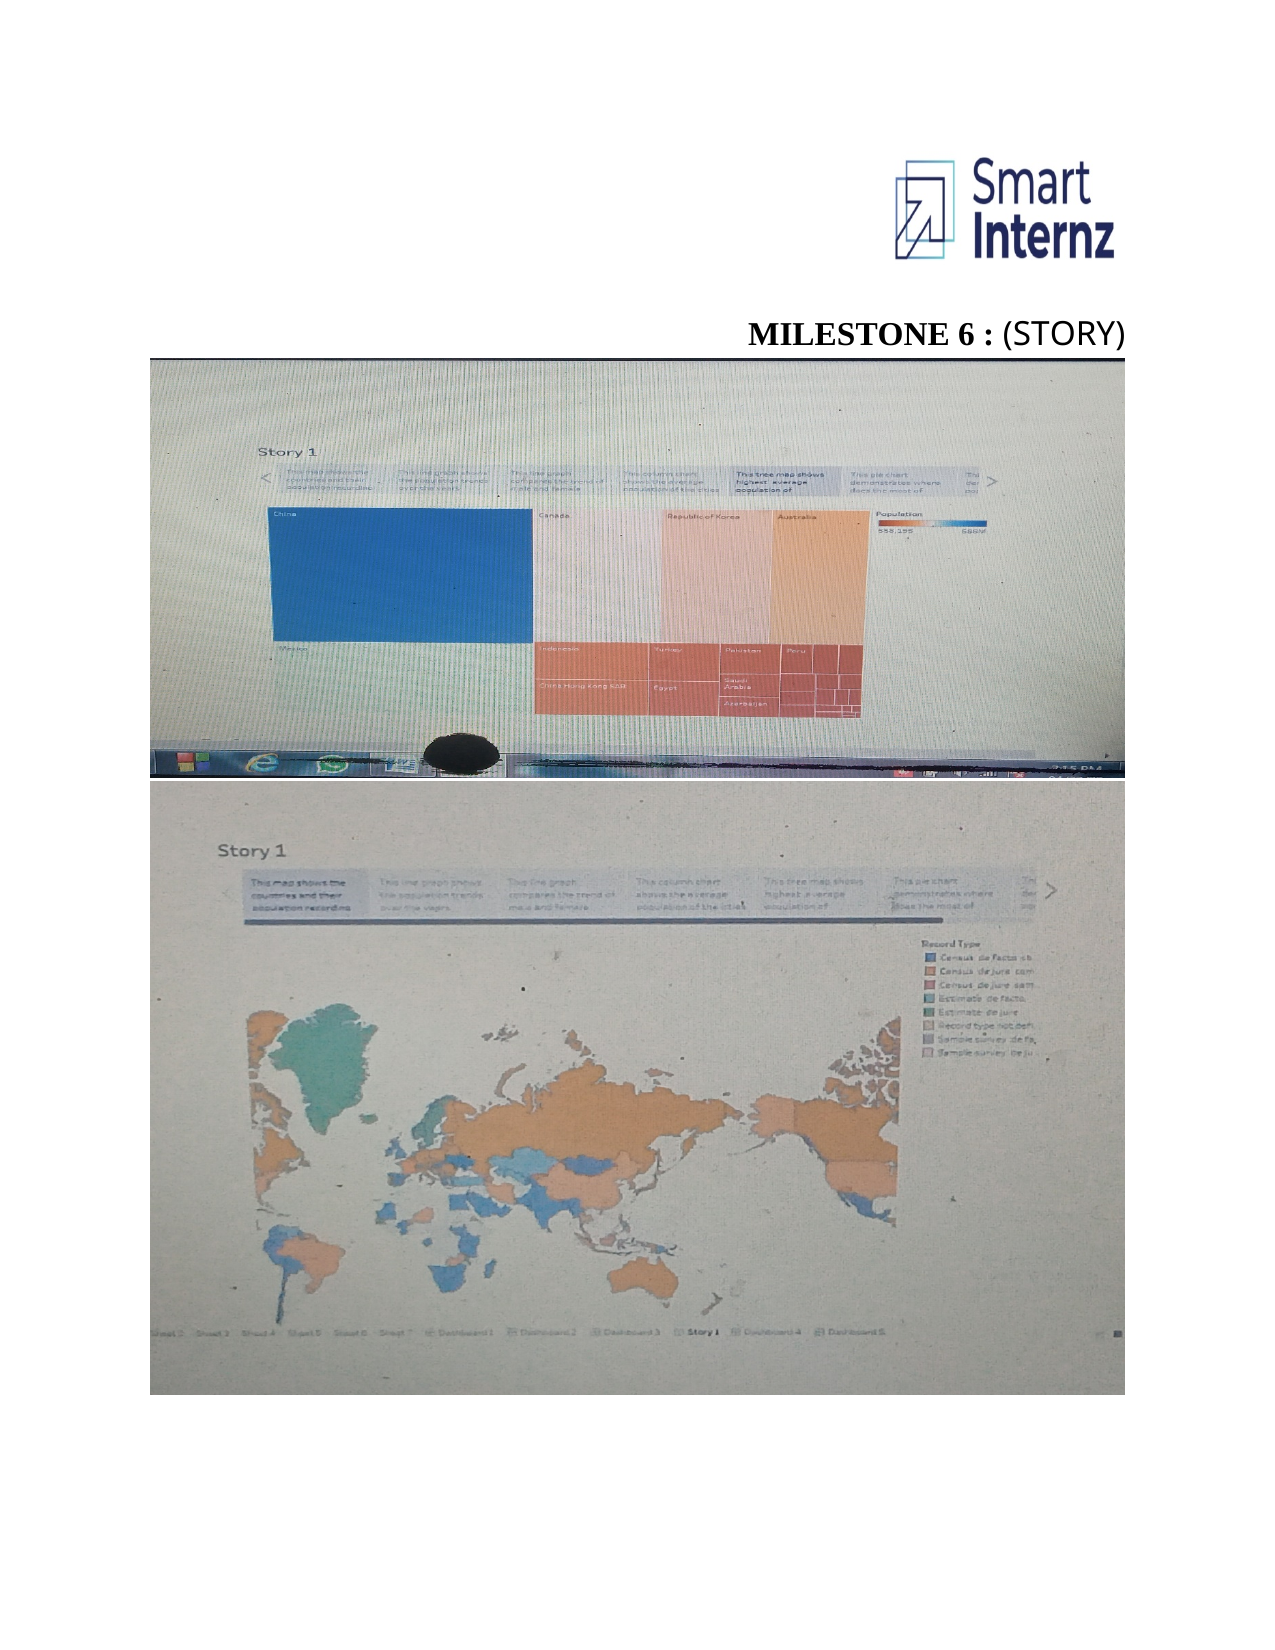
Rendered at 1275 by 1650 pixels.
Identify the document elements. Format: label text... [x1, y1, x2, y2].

picture [150, 781, 1125, 1395]
picture [150, 358, 1125, 778]
picture [884, 150, 1125, 285]
text MILESTONE 6 : (STORY) [150, 309, 1125, 358]
